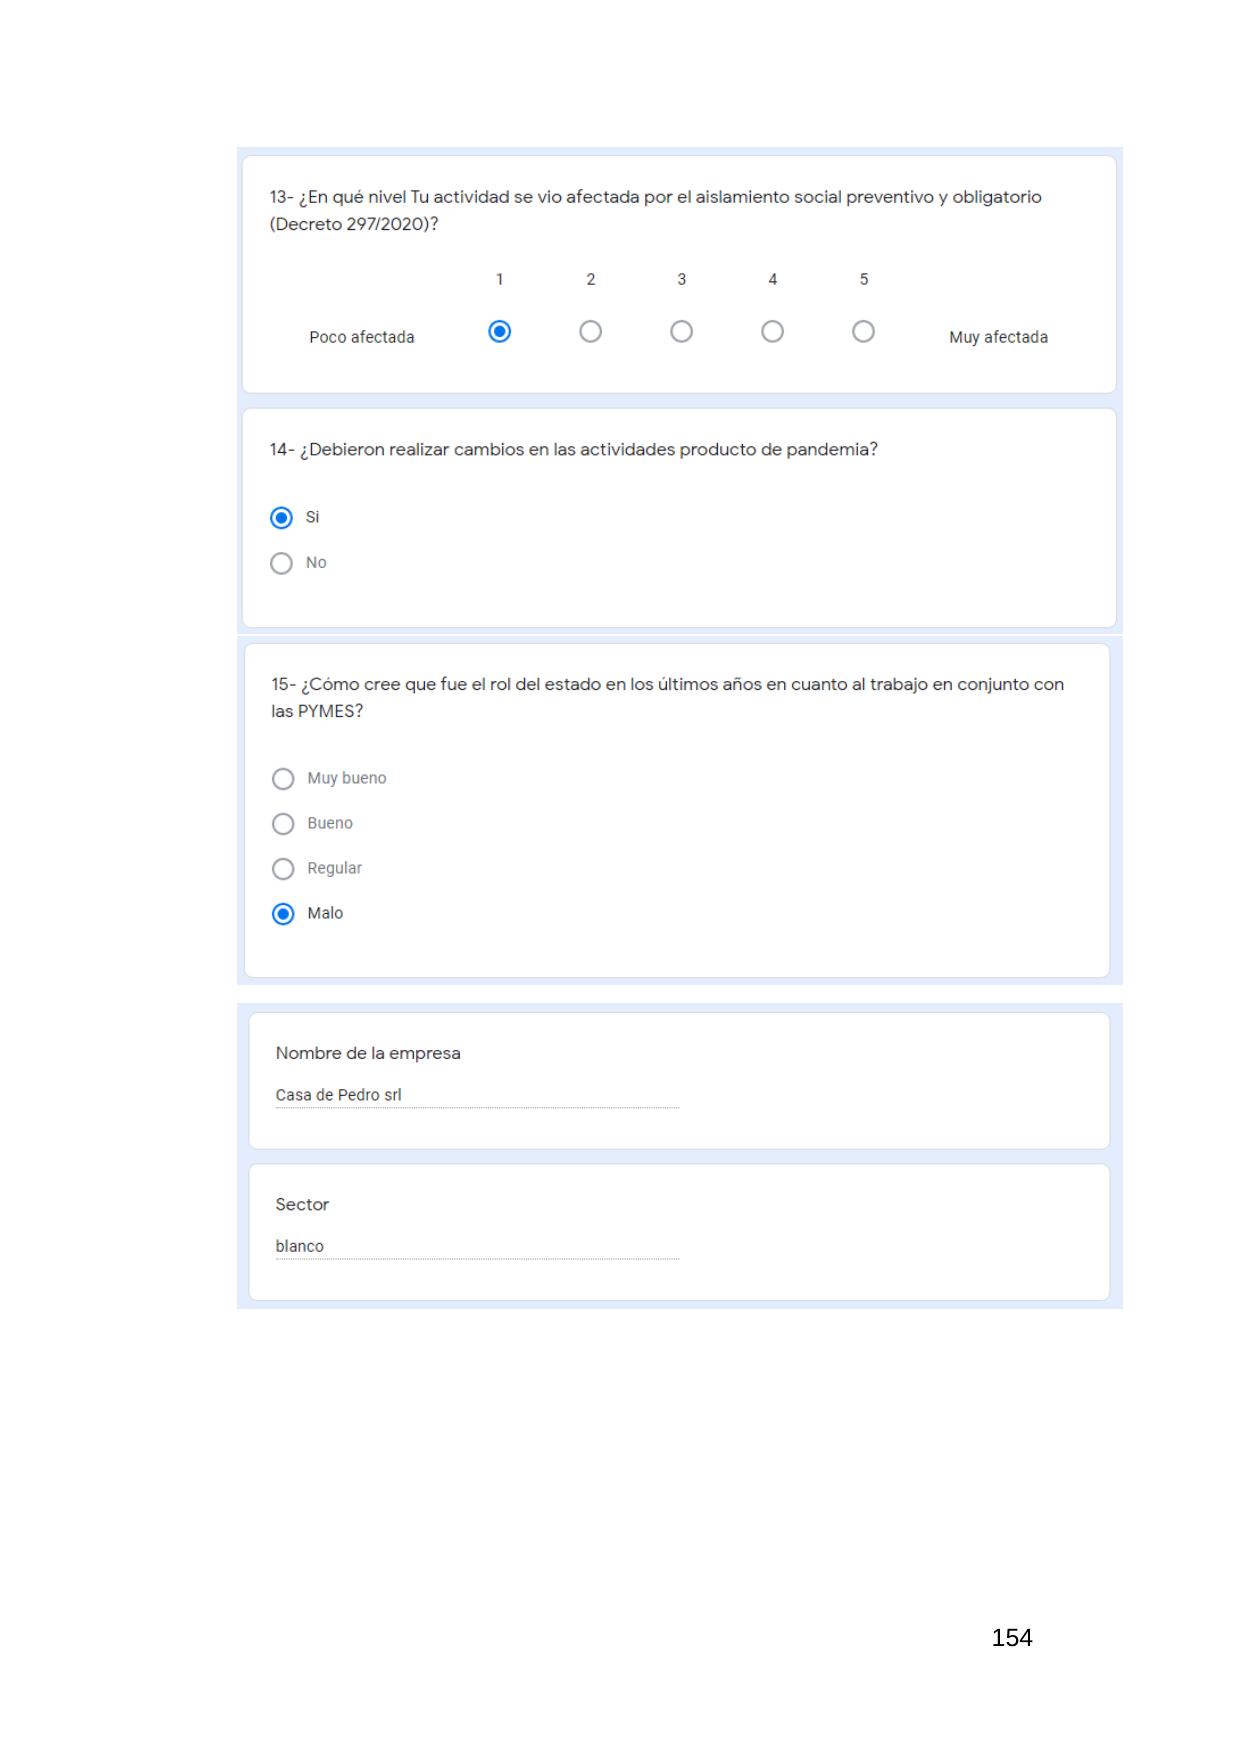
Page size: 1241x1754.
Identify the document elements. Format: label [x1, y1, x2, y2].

picture [237, 147, 1123, 634]
picture [237, 636, 1123, 985]
picture [237, 1003, 1123, 1309]
